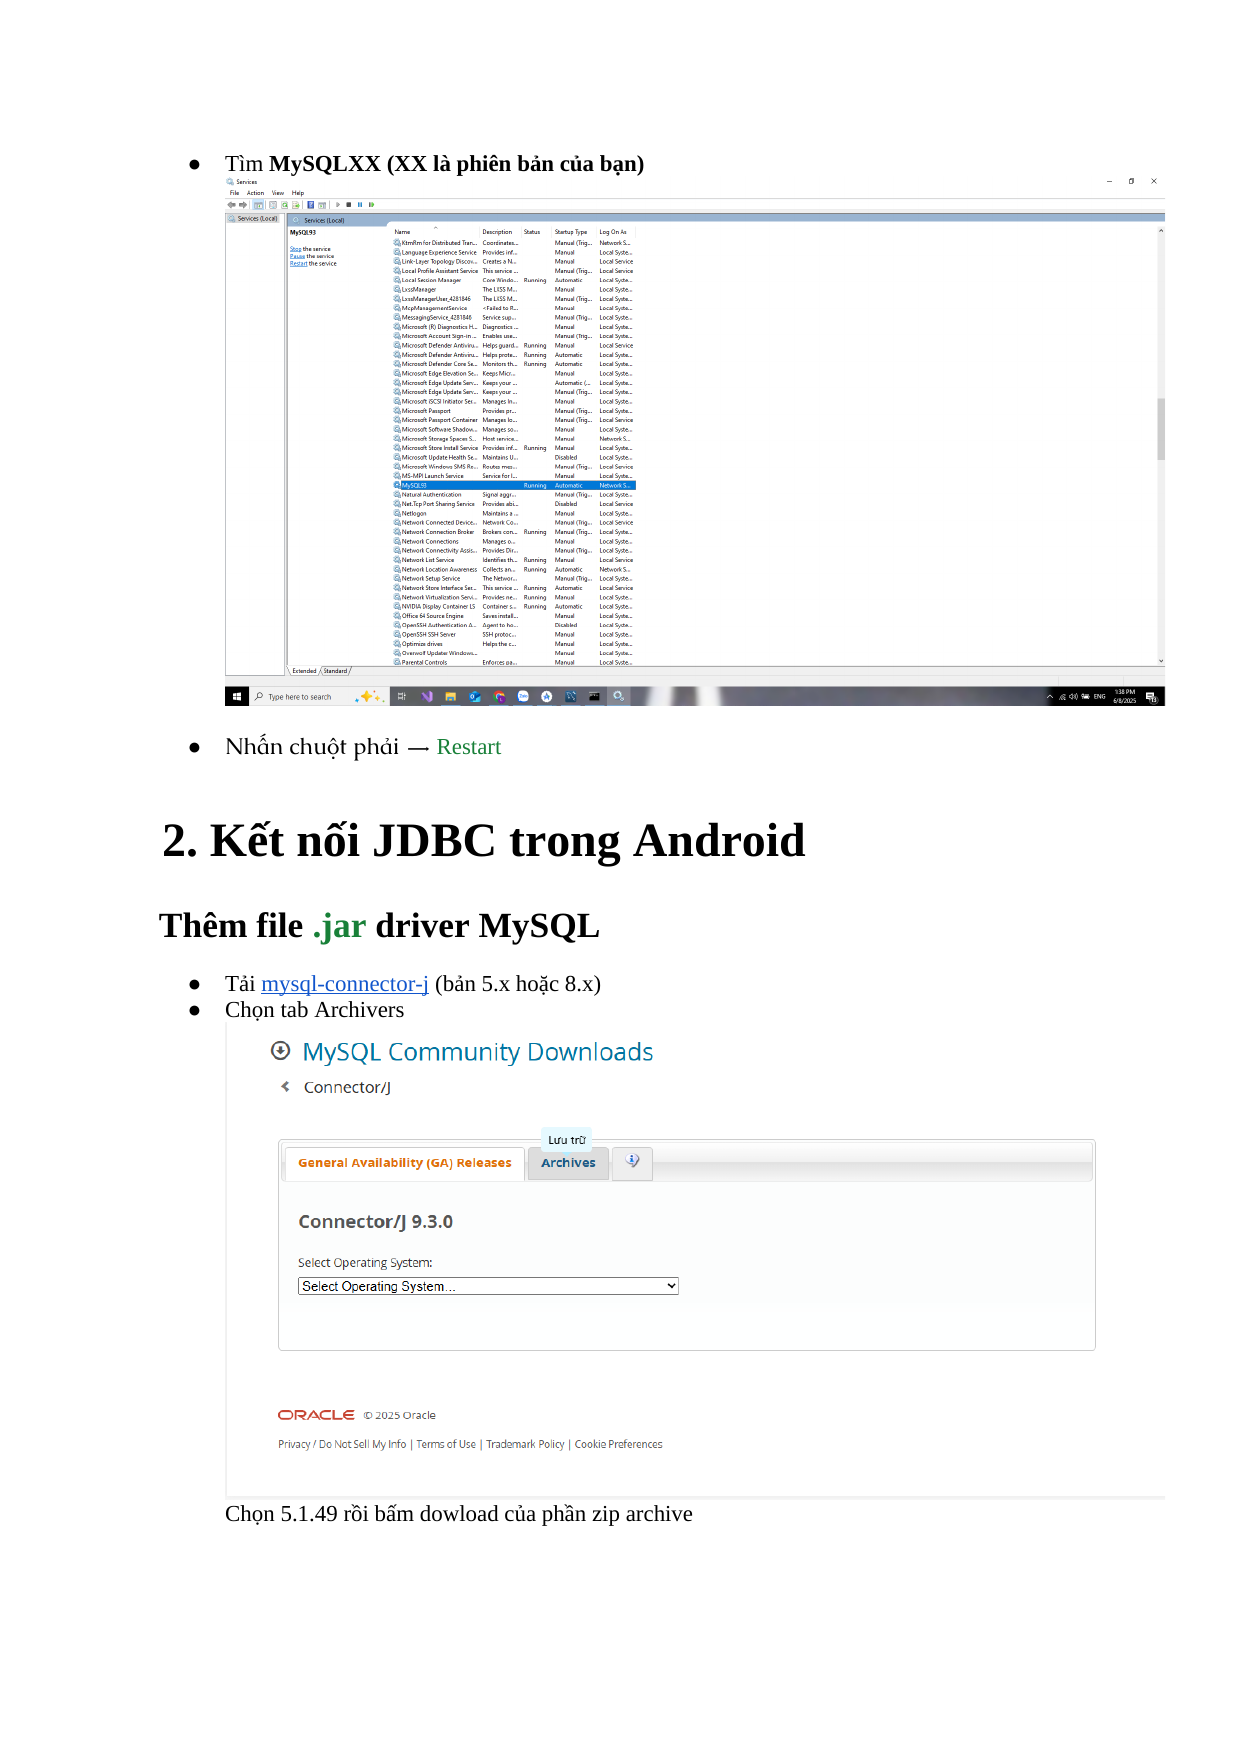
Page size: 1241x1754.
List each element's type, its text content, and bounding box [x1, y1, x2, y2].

subtitle 2. Kết nối JDBC trong Android [150, 812, 1090, 867]
list Tải mysql-connector-j (bản 5.x hoặc 8.x) [187, 970, 1090, 996]
picture [225, 1022, 1166, 1500]
list Nhấn chuột phải → Restart [187, 732, 1090, 762]
subtitle Thêm file .jar driver MySQL [150, 904, 1090, 945]
picture [225, 176, 1166, 706]
